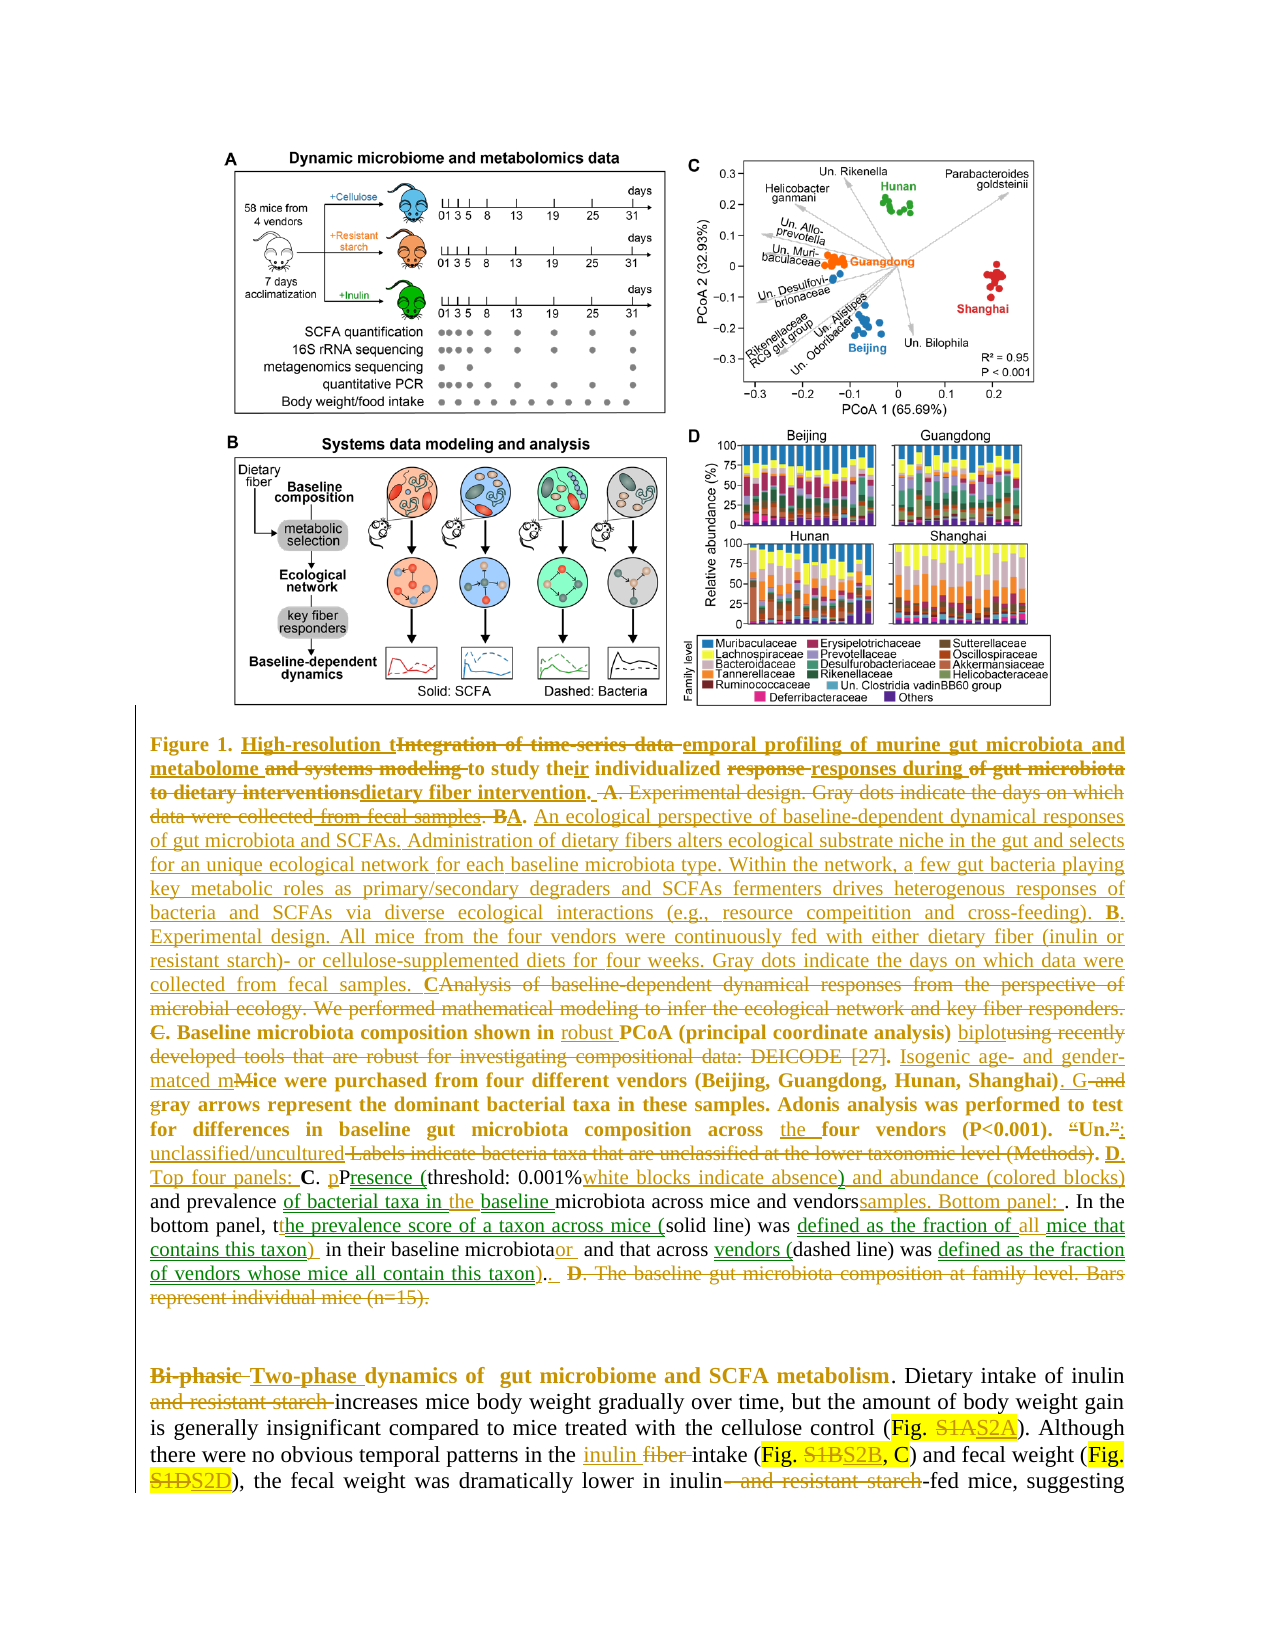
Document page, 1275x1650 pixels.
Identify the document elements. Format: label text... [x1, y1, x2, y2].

text Figure 1. to study the individualized .. . Baseline microbiota composition shown in PCoA (principal coordinate analysis) . ice were purchased from four different vendors (Beijing, Guangdong, Hunan, Shanghai)ray arrows represent the dominant bacterial taxa in these samples. Adonis analysis was performed to test for differences in baseline gut microbiota composition across four vendors (P<0.001). Un.. [150, 970, 1125, 1009]
picture [224, 150, 1051, 706]
text Figure 1. to study the individualized .. . Baseline microbiota composition shown in PCoA (principal coordinate analysis) . ice were purchased from four different vendors (Beijing, Guangdong, Hunan, Shanghai)ray arrows represent the dominant bacterial taxa in these samples. Adonis analysis was performed to test for differences in baseline gut microbiota composition across four vendors (P<0.001). Un.. [150, 731, 1125, 849]
text Figure 1. to study the individualized .. . Baseline microbiota composition shown in PCoA (principal coordinate analysis) . ice were purchased from four different vendors (Beijing, Guangdong, Hunan, Shanghai)ray arrows represent the dominant bacterial taxa in these samples. Adonis analysis was performed to test for differences in baseline gut microbiota composition across four vendors (P<0.001). Un.. [150, 1058, 1125, 1189]
text Figure 1. to study the individualized .. . Baseline microbiota composition shown in PCoA (principal coordinate analysis) . ice were purchased from four different vendors (Beijing, Guangdong, Hunan, Shanghai)ray arrows represent the dominant bacterial taxa in these samples. Adonis analysis was performed to test for differences in baseline gut microbiota composition across four vendors (P<0.001). Un.. [150, 1010, 1125, 1065]
text Figure 1. to study the individualized .. . Baseline microbiota composition shown in PCoA (principal coordinate analysis) . ice were purchased from four different vendors (Beijing, Guangdong, Hunan, Shanghai)ray arrows represent the dominant bacterial taxa in these samples. Adonis analysis was performed to test for differences in baseline gut microbiota composition across four vendors (P<0.001). Un.. [150, 1261, 1125, 1309]
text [150, 1362, 1125, 1493]
